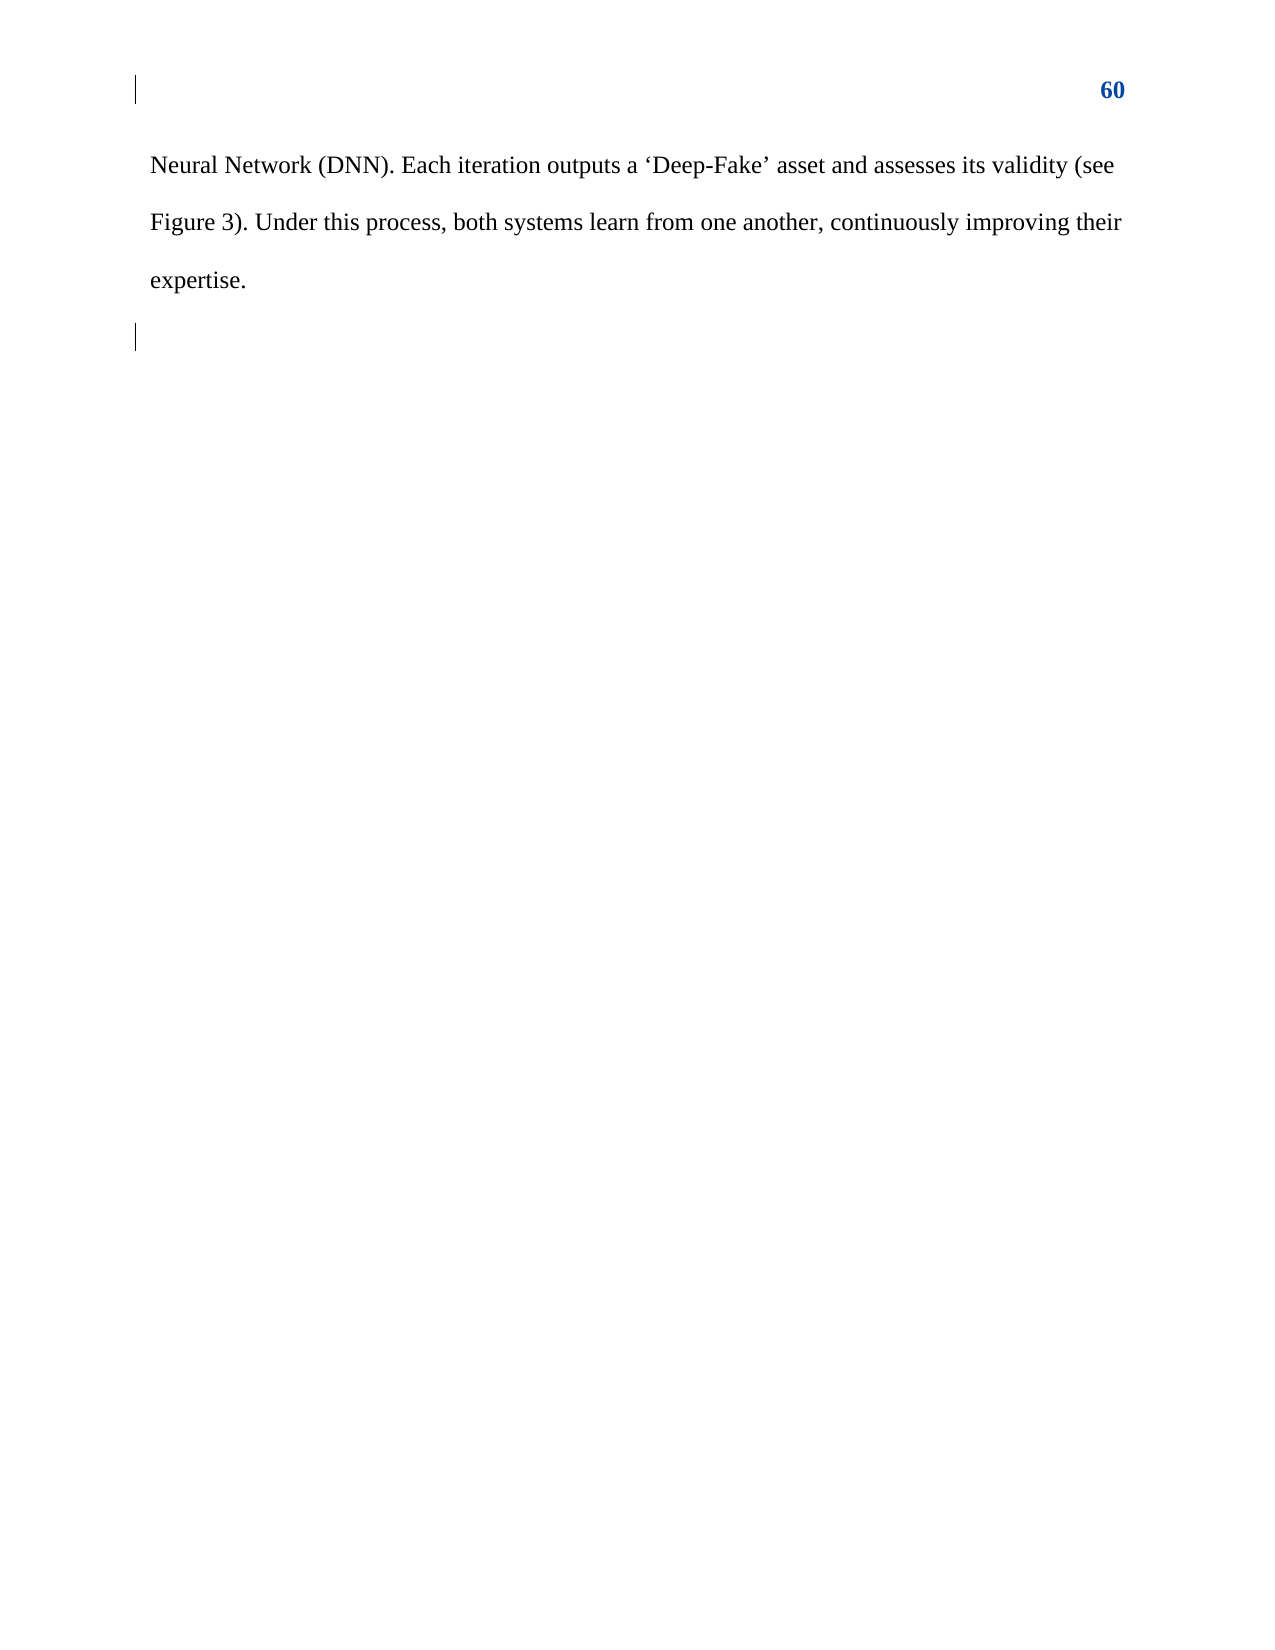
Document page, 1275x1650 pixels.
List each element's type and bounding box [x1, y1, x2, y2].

text [150, 150, 1125, 294]
